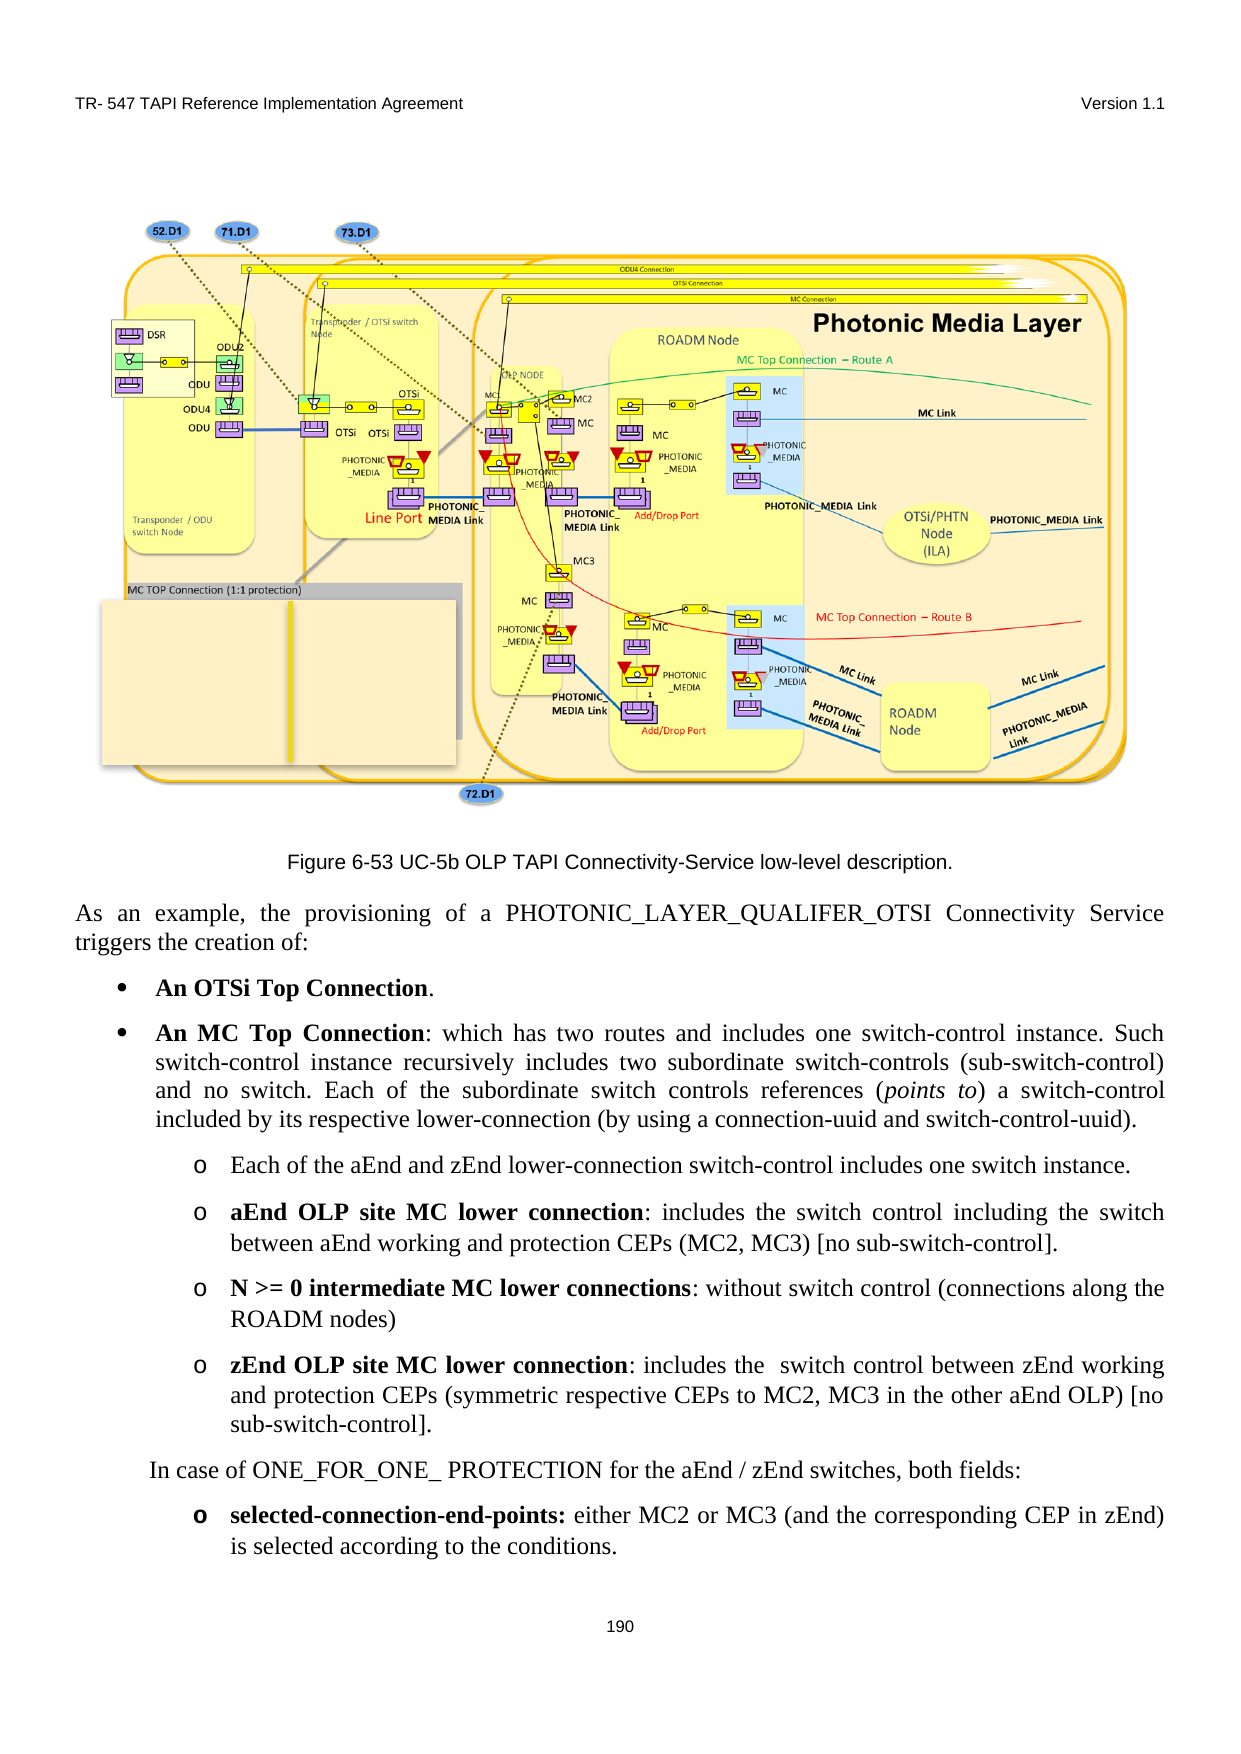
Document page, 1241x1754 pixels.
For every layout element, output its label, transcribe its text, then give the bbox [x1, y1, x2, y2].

list An OTSi Top Connection. [118, 973, 1165, 1001]
text In case of ONE_FOR_ONE_ PROTECTION for the aEnd / zEnd switches, both fields: [149, 1455, 1165, 1483]
list aEnd OLP site MC lower connection: includes the switch control including the switch between aEnd working and protection CEPs (MC2, MC3) [no sub-switch-control]. [193, 1197, 1165, 1257]
text As an example, the provisioning of a PHOTONIC_LAYER_QUALIFER_OTSI Connectivity Service triggers the creation of: [75, 898, 1165, 956]
picture [111, 218, 1129, 812]
list N >= 0 intermediate MC lower connections: without switch control (connections along the ROADM nodes) [193, 1273, 1165, 1333]
list Each of the aEnd and zEnd lower-connection switch-control includes one switch instance. [193, 1150, 1165, 1181]
list selected-connection-end-points: either MC2 or MC3 (and the corresponding CEP in zEnd) is selected according to the conditions. [193, 1500, 1165, 1560]
list An MC Top Connection: which has two routes and includes one switch-control instance. Such switch-control instance recursively includes two subordinate switch-controls (sub-switch-control) and no switch. Each of the subordinate switch controls references (points to) a switch-control included by its respective lower-connection (by using a connection-uuid and switch-control-uuid). [118, 1018, 1165, 1133]
list zEnd OLP site MC lower connection: includes the switch control between zEnd working and protection CEPs (symmetric respective CEPs to MC2, MC3 in the other aEnd OLP) [no sub-switch-control]. [193, 1350, 1165, 1438]
